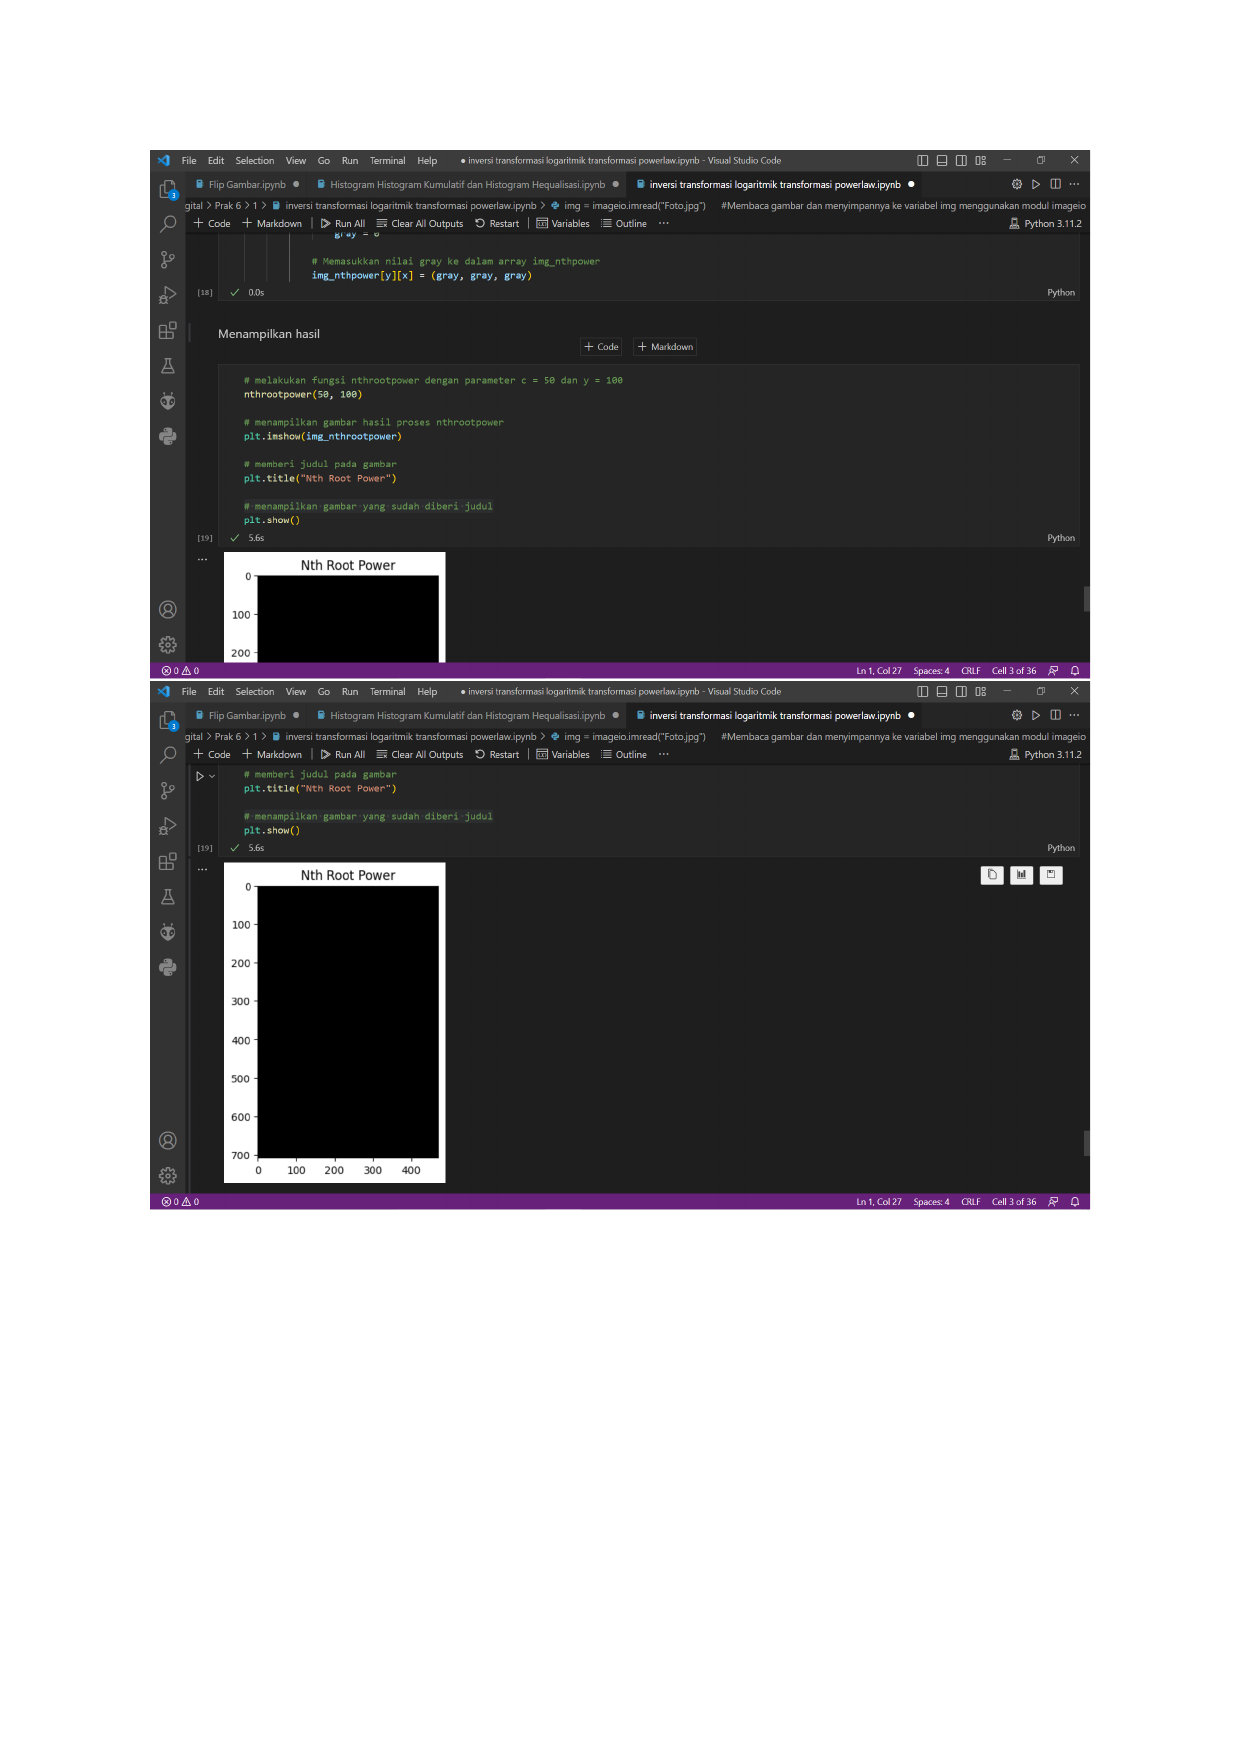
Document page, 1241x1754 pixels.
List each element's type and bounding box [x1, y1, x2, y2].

picture [150, 681, 1091, 1210]
picture [150, 150, 1091, 679]
